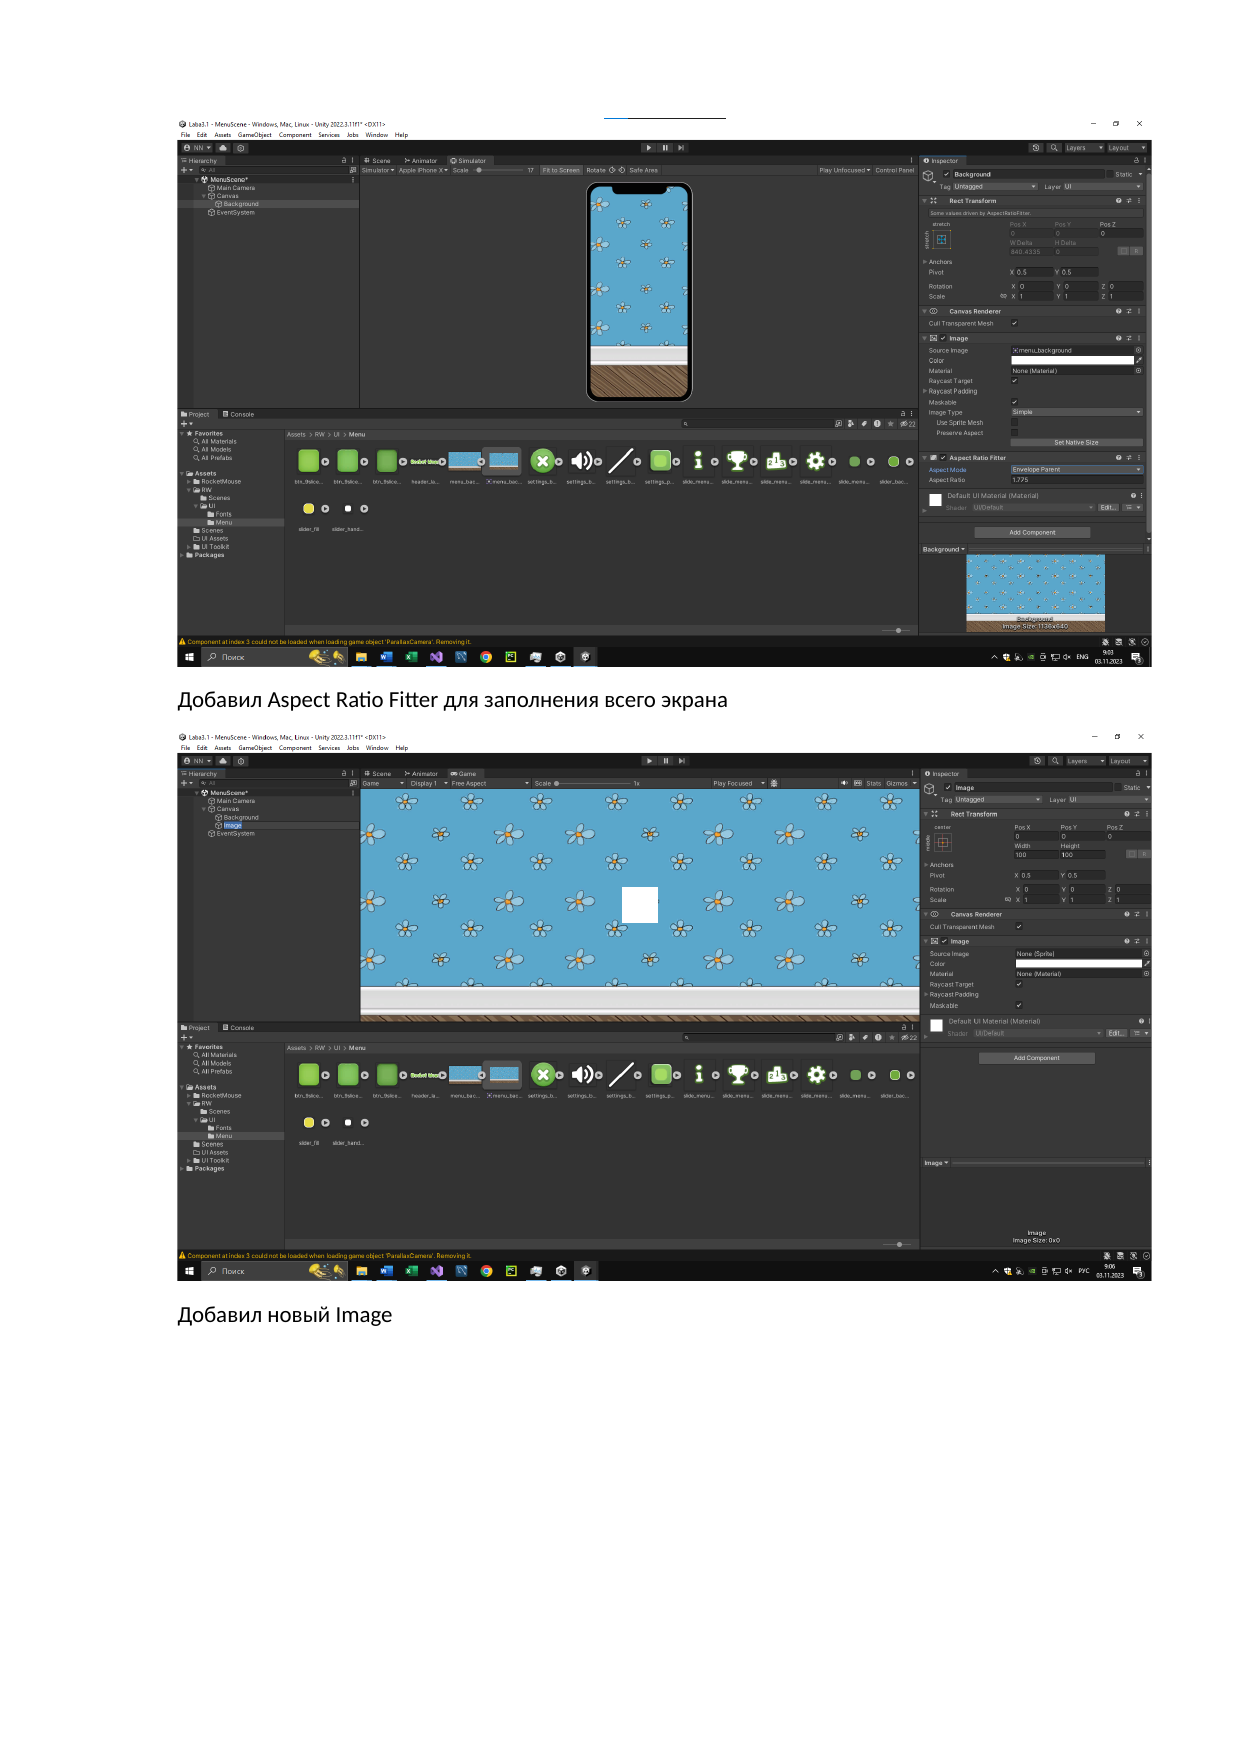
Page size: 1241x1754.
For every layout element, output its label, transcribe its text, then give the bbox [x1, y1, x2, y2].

picture [177, 732, 1152, 1281]
picture [177, 118, 1152, 667]
text Добавил новый Image [177, 1300, 1152, 1328]
text Добавил Aspect Ratio Fitter для заполнения всего экрана [177, 685, 1152, 713]
